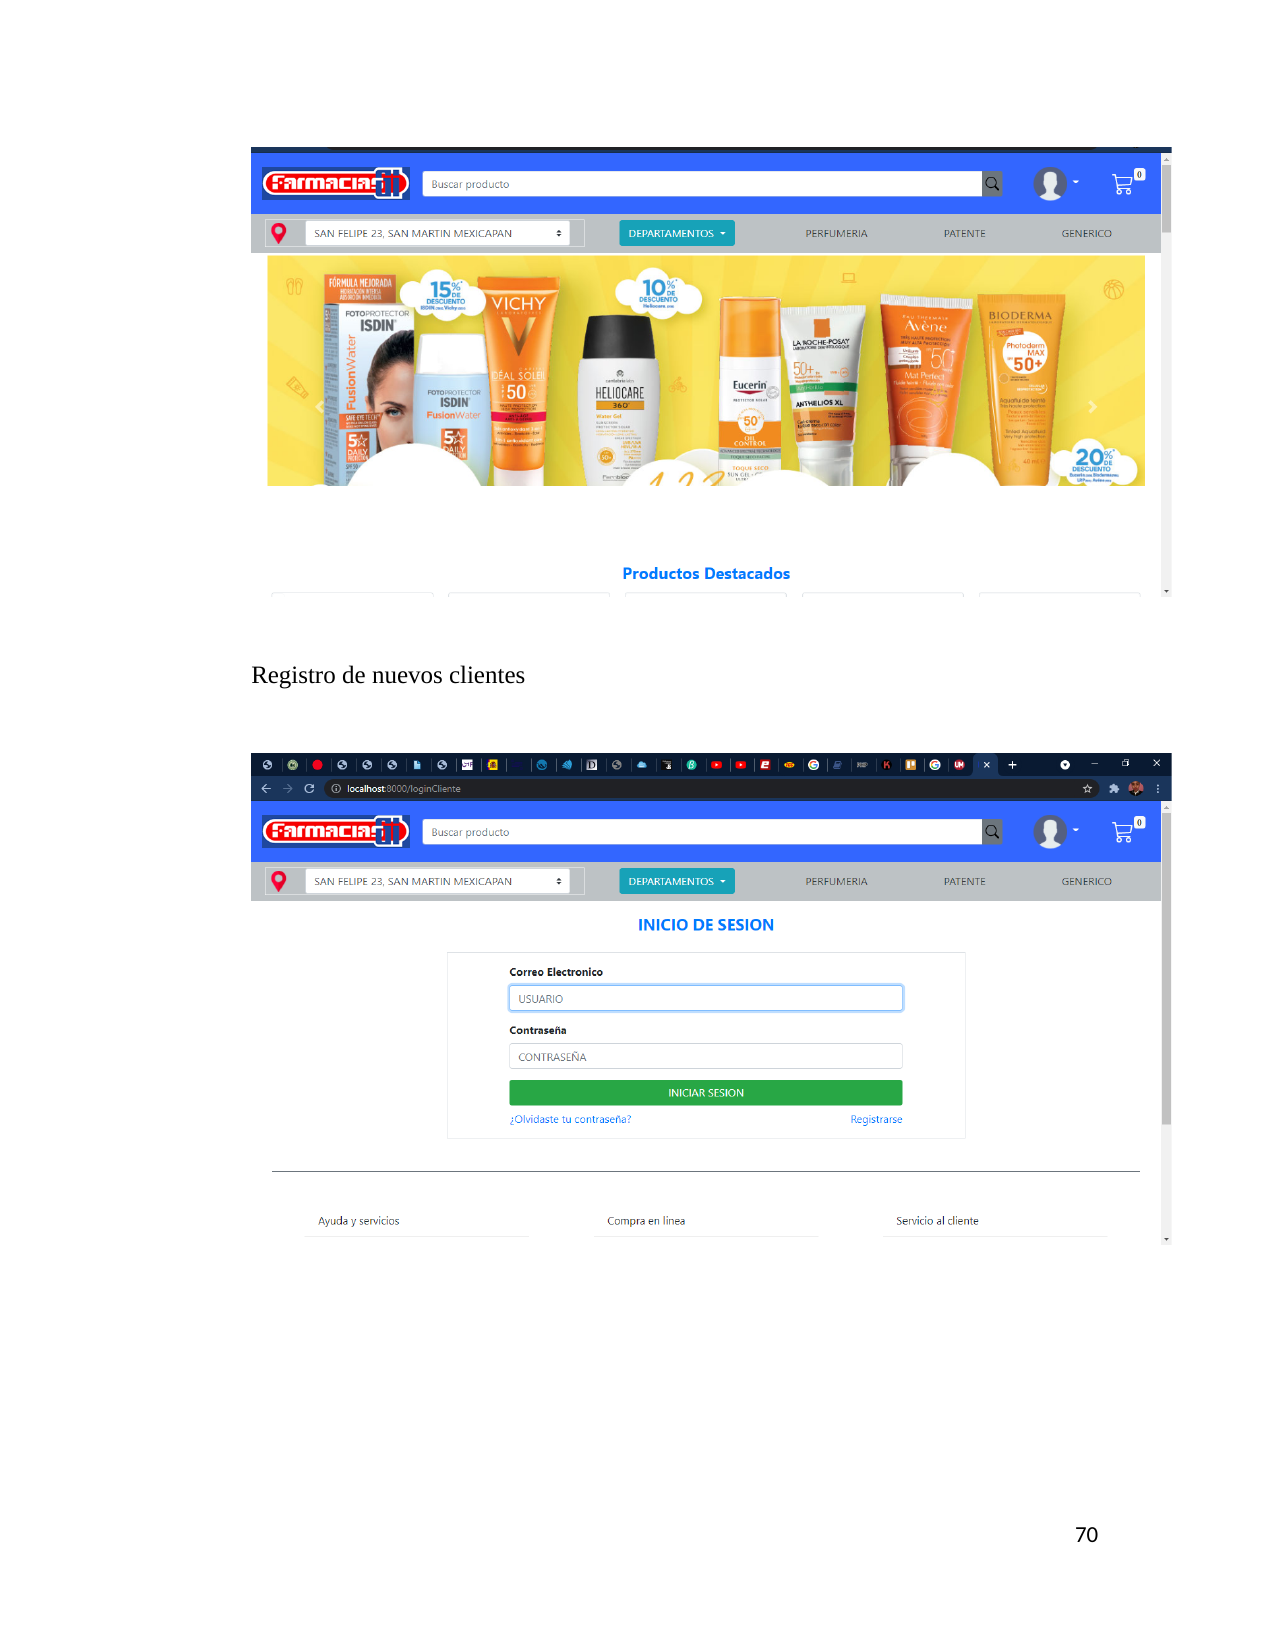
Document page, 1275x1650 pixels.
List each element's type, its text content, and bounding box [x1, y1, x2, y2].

picture [251, 753, 1172, 1245]
text Registro de nuevos clientes [177, 661, 1098, 689]
picture [251, 147, 1172, 597]
